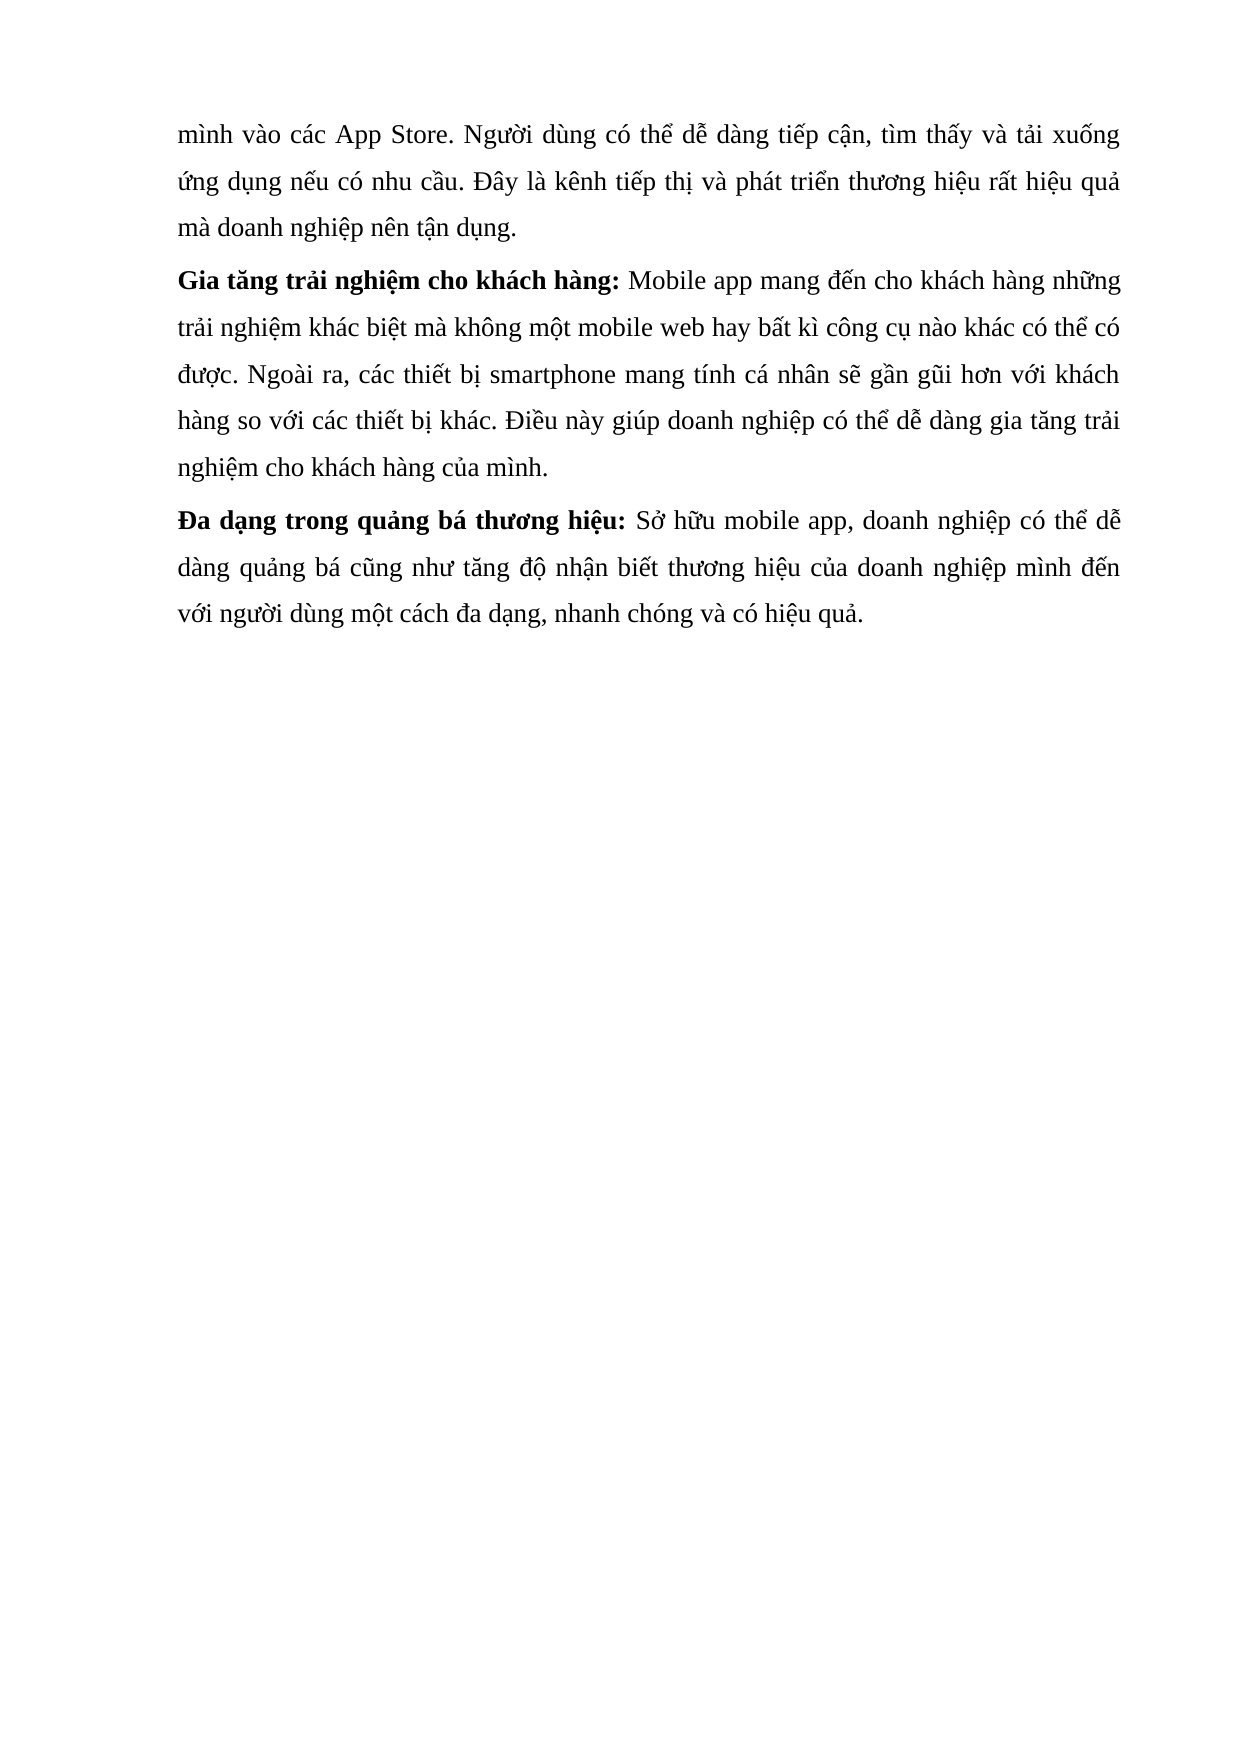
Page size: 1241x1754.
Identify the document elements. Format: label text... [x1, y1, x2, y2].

text Đa dạng trong quảng bá thương hiệu: Sở hữu mobile app, doanh nghiệp có thể dễ dàng quảng bá cũng như tăng độ nhận biết thương hiệu của doanh nghiệp mình đến với người dùng một cách đa dạng, nhanh chóng và có hiệu quả. [177, 504, 1122, 628]
text Gia tăng trải nghiệm cho khách hàng: Mobile app mang đến cho khách hàng những trải nghiệm khác biệt mà không một mobile web hay bất kì công cụ nào khác có thể có được. Ngoài ra, các thiết bị smartphone mang tính cá nhân sẽ gần gũi hơn với khách hàng so với các thiết bị khác. Điều này giúp doanh nghiệp có thể dễ dàng gia tăng trải nghiệm cho khách hàng của mình. [177, 264, 1122, 482]
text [177, 118, 1122, 243]
